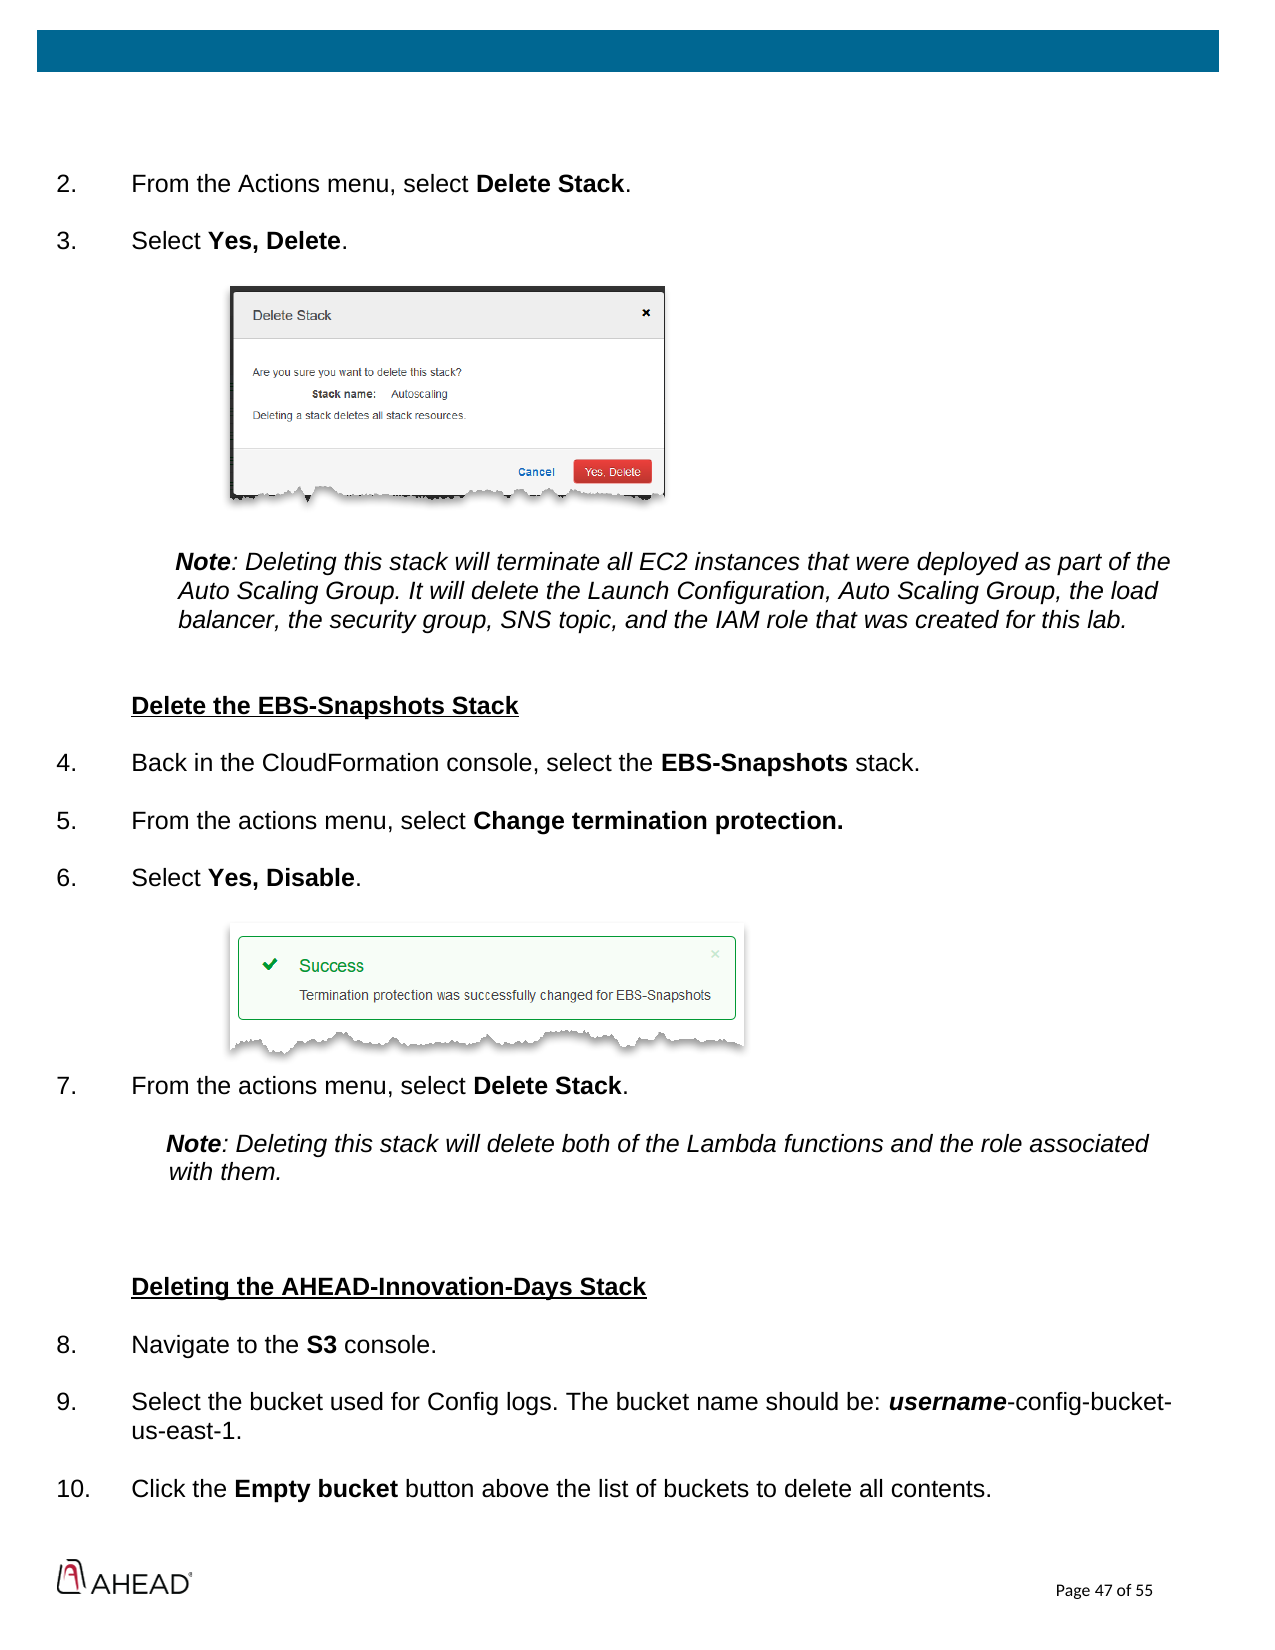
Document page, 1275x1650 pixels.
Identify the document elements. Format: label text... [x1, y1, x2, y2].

list Note: Deleting this stack will terminate all EC2 instances that were deployed as part of the Auto Scaling Group. It will delete the Launch Configuration, Auto Scaling Group, the load balancer, the security group, SNS topic, and the IAM role that was created for this lab. [141, 547, 1200, 633]
picture [230, 923, 744, 1056]
picture [56, 1558, 193, 1597]
list Deleting the AHEAD-Innovation-Days Stack [131, 1272, 1200, 1301]
list Select Yes, Disable. [56, 863, 1200, 892]
list From the Actions menu, select Delete Stack. [56, 169, 1200, 197]
list From the actions menu, select Delete Stack. [56, 1071, 1200, 1100]
list From the actions menu, select Change termination protection. [56, 806, 1200, 834]
list Navigate to the S3 console. [56, 1330, 1200, 1358]
list Select the bucket used for Config logs. The bucket name should be: username-config-bucket-us-east-1. [56, 1387, 1200, 1445]
list Note: Deleting this stack will delete both of the Lambda functions and the role associated with them. [131, 1128, 1200, 1186]
list Back in the CloudFormation console, select the EBS-Snapshots stack. [56, 748, 1200, 777]
list Select Yes, Delete. [56, 226, 1200, 255]
list Click the Empty bucket button above the list of buckets to delete all contents. [56, 1473, 1200, 1502]
picture [230, 286, 665, 507]
list Delete the EBS-Snapshots Stack [131, 691, 1200, 719]
